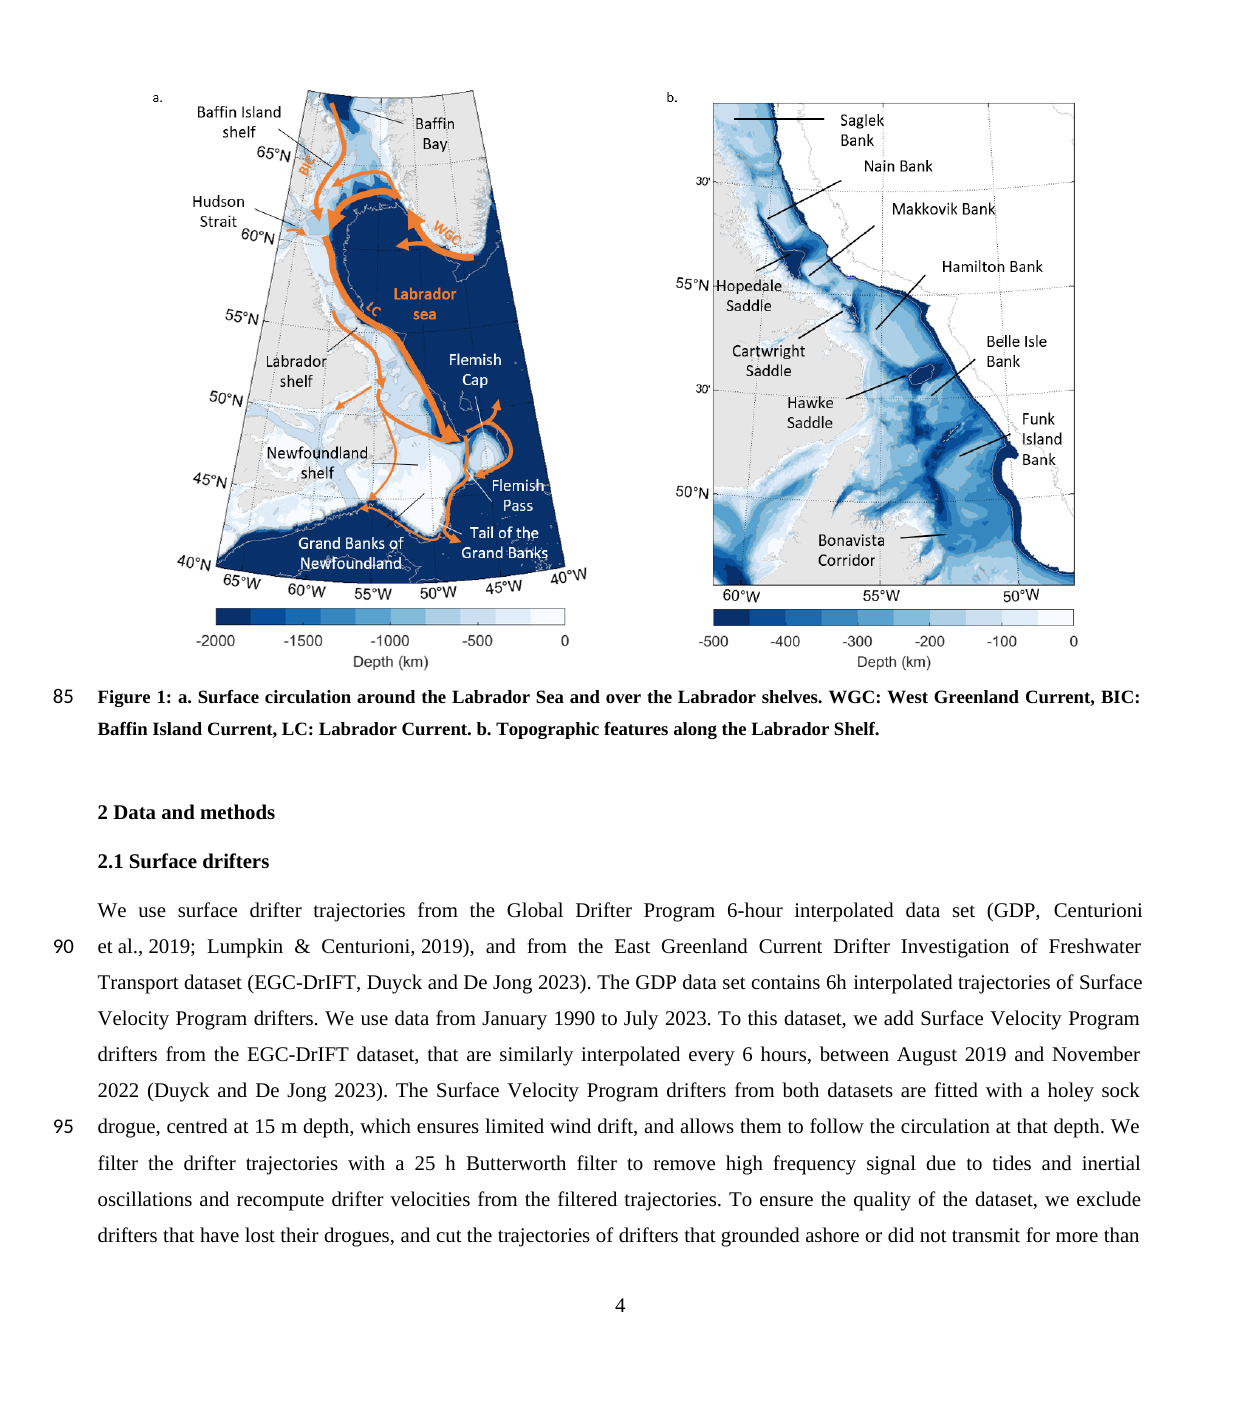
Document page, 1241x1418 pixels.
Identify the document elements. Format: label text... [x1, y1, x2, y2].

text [97, 898, 1143, 1247]
picture [144, 59, 1089, 674]
subtitle 2 Data and methods [97, 800, 1143, 824]
text Figure 1: a. Surface circulation around the Labrador Sea and over the Labrador shelves. WGC: West Greenland Current, BIC: Baffin Island Current, LC: Labrador Current. b. Topographic features along the Labrador Shelf. [97, 686, 1143, 739]
subtitle 2.1 Surface drifters [97, 849, 1143, 873]
